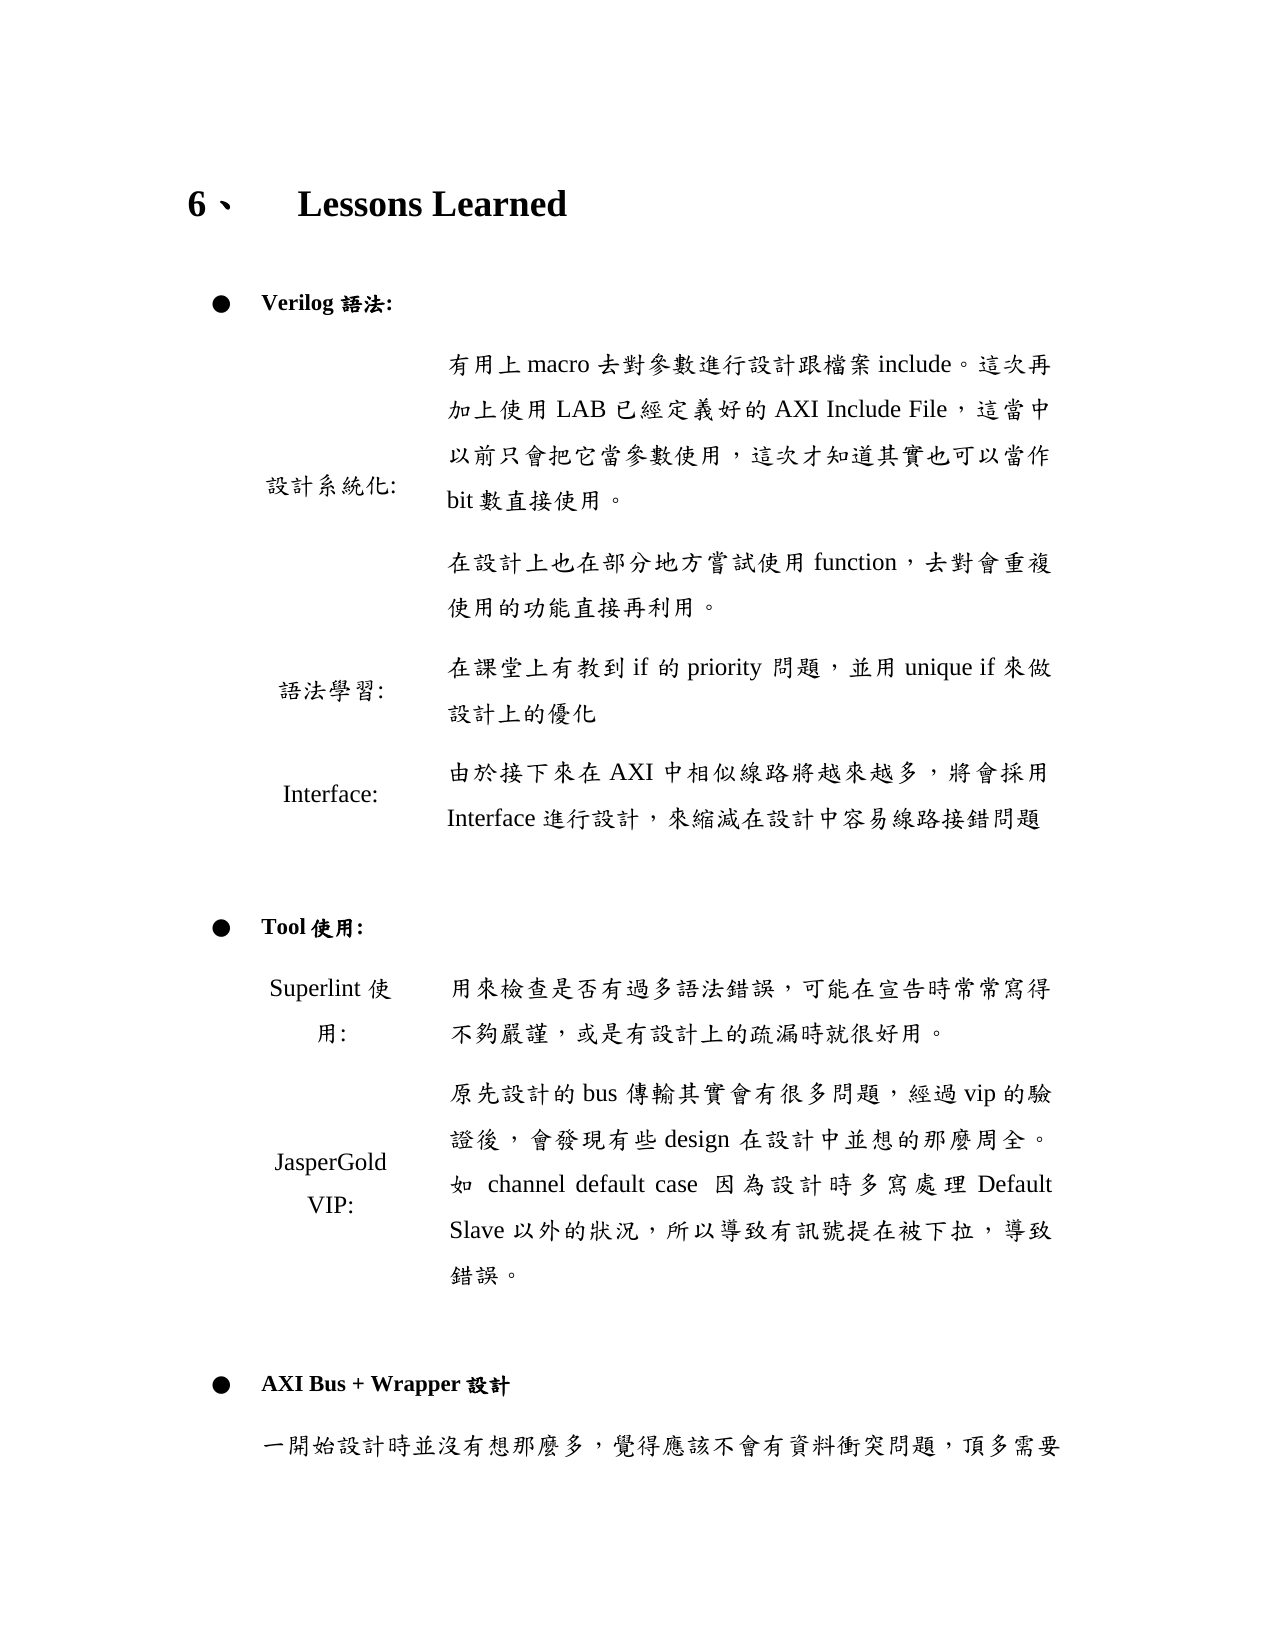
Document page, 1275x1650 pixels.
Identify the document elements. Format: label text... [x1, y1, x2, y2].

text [261, 1428, 1064, 1458]
list Tool使用: [211, 901, 1064, 948]
table_cell 在課堂上有教到if 的priority 問題，並用unique if來做設計上的優化 [435, 651, 1088, 756]
table_header 有用上macro 去對參數進行設計跟檔案include。這次再加上使用LAB已經定義好的AXI Include File，這當中以前只會把它當參數使用，這次才知道其實也可以當作bit數直接使用。 在設計上也在部分地方嘗試使用function，去對會重複使用的功能直接再利用。 [435, 347, 1088, 651]
table_cell 由於接下來在AXI中相似線路將越來越多，將會採用Interface進行設計，來縮減在設計中容易線路接錯問題 [435, 756, 1088, 861]
table_header 設計系統化: [250, 347, 435, 651]
table_header Superlint 使用: [246, 971, 438, 1077]
subtitle Lessons Learned [187, 179, 1087, 225]
table_cell 語法學習: [250, 651, 435, 756]
table_cell 原先設計的bus 傳輸其實會有很多問題，經過vip的驗證後，會發現有些design 在設計中並想的那麼周全。 如 channel default case 因為設計時多寫處理Default Slave以外的狀況，所以導致有訊號提在被下拉，導致錯誤。 [438, 1077, 1086, 1318]
list Verilog 語法: [211, 277, 1064, 324]
table_cell Interface: [250, 756, 435, 861]
list AXI Bus + Wrapper設計 [211, 1358, 1064, 1405]
table_cell JasperGold VIP: [246, 1077, 438, 1318]
table_header 用來檢查是否有過多語法錯誤，可能在宣告時常常寫得不夠嚴謹，或是有設計上的疏漏時就很好用。 [438, 971, 1086, 1077]
